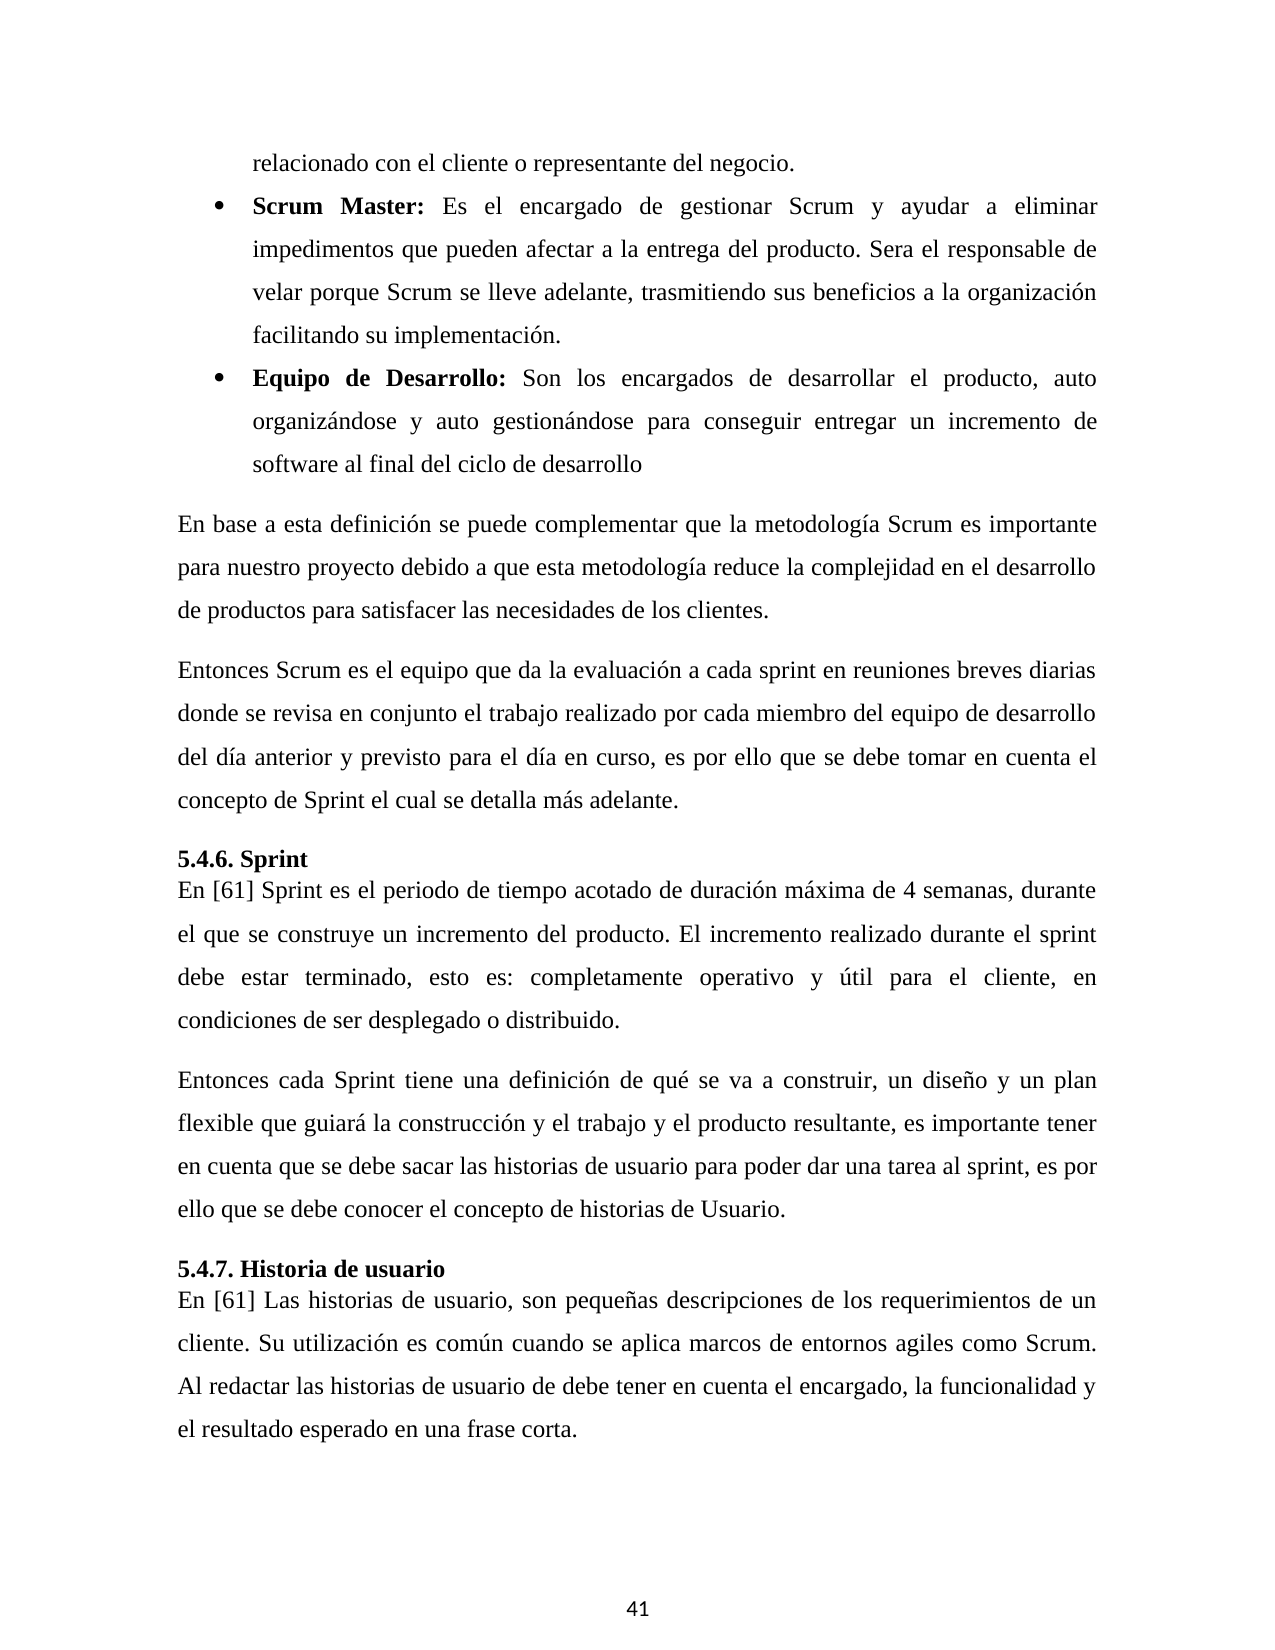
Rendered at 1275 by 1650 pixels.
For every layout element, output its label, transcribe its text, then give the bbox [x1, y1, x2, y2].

subtitle 5.4.7. Historia de usuario [177, 1254, 1098, 1283]
text En [61] Las historias de usuario, son pequeñas descripciones de los requerimientos de un cliente. Su utilización es común cuando se aplica marcos de entornos agiles como Scrum. Al redactar las historias de usuario de debe tener en cuenta el encargado, la funcionalidad y el resultado esperado en una frase corta. [177, 1285, 1098, 1443]
text Entonces cada Sprint tiene una definición de qué se va a construir, un diseño y un plan flexible que guiará la construcción y el trabajo y el producto resultante, es importante tener en cuenta que se debe sacar las historias de usuario para poder dar una tarea al sprint, es por ello que se debe conocer el concepto de historias de Usuario. [177, 1065, 1098, 1223]
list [215, 148, 1098, 176]
subtitle 5.4.6. Sprint [177, 844, 1098, 873]
text Entonces Scrum es el equipo que da la evaluación a cada sprint en reuniones breves diarias donde se revisa en conjunto el trabajo realizado por cada miembro del equipo de desarrollo del día anterior y previsto para el día en curso, es por ello que se debe tomar en cuenta el concepto de Sprint el cual se detalla más adelante. [177, 655, 1098, 813]
text En [61] Sprint es el periodo de tiempo acotado de duración máxima de 4 semanas, durante el que se construye un incremento del producto. El incremento realizado durante el sprint debe estar terminado, esto es: completamente operativo y útil para el cliente, en condiciones de ser desplegado o distribuido. [177, 876, 1098, 1034]
text En base a esta definición se puede complementar que la metodología Scrum es importante para nuestro proyecto debido a que esta metodología reduce la complejidad en el desarrollo de productos para satisfacer las necesidades de los clientes. [177, 509, 1098, 624]
list Equipo de Desarrollo: Son los encargados de desarrollar el producto, auto organizándose y auto gestionándose para conseguir entregar un incremento de software al final del ciclo de desarrollo [215, 363, 1098, 478]
list Scrum Master: Es el encargado de gestionar Scrum y ayudar a eliminar impedimentos que pueden afectar a la entrega del producto. Sera el responsable de velar porque Scrum se lleve adelante, trasmitiendo sus beneficios a la organización facilitando su implementación. [215, 191, 1098, 349]
